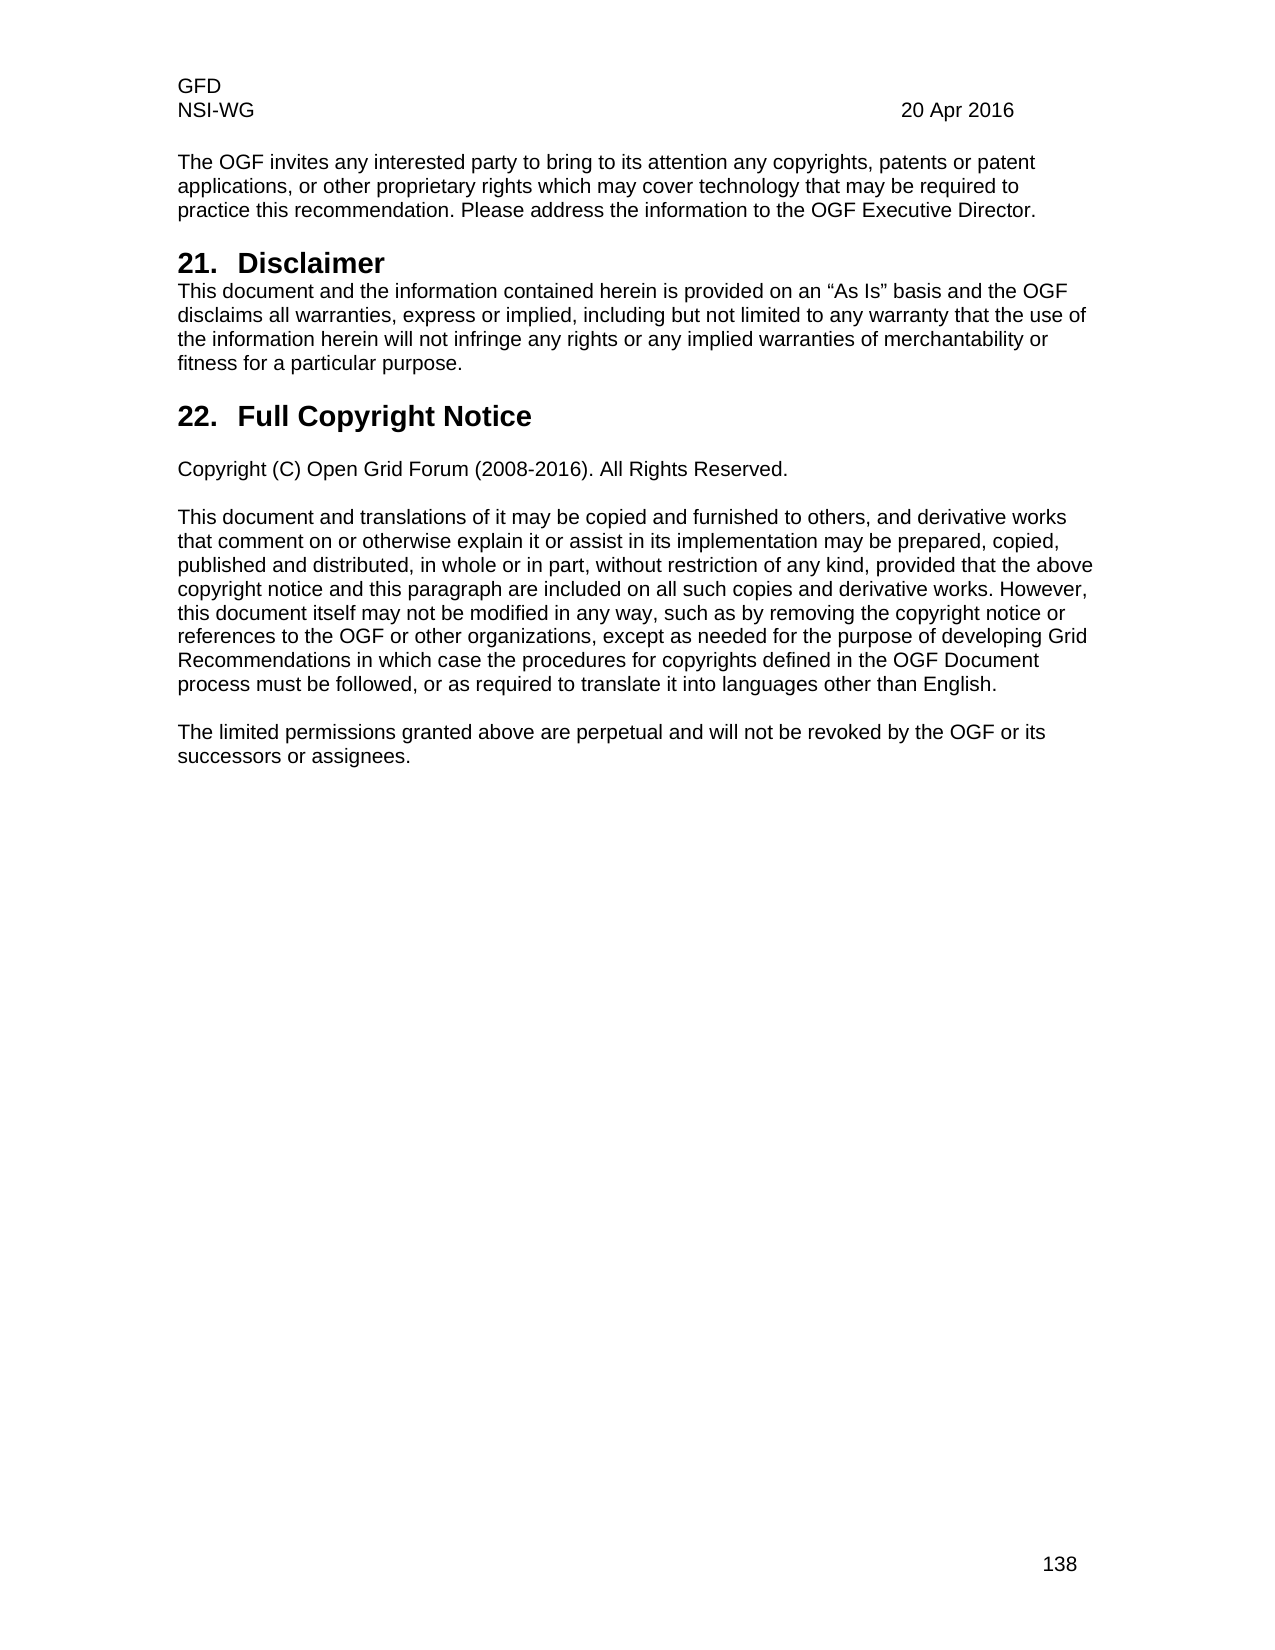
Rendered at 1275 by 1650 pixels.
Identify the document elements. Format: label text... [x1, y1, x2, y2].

text This document and translations of it may be copied and furnished to others, and derivative works that comment on or otherwise explain it or assist in its implementation may be prepared, copied, published and distributed, in whole or in part, without restriction of any kind, provided that the above copyright notice and this paragraph are included on all such copies and derivative works. However, this document itself may not be modified in any way, such as by removing the copyright notice or references to the OGF or other organizations, except as needed for the purpose of developing Grid Recommendations in which case the procedures for copyrights defined in the OGF Document process must be followed, or as required to translate it into languages other than English. [177, 504, 1098, 696]
text The OGF invites any interested party to bring to its attention any copyrights, patents or patent applications, or other proprietary rights which may cover technology that may be required to practice this recommendation. Please address the information to the OGF Executive Director. [177, 150, 1098, 222]
subtitle Disclaimer [177, 246, 1098, 279]
text Copyright (C) Open Grid Forum (2008-2016). All Rights Reserved. [177, 457, 1098, 481]
text This document and the information contained herein is provided on an “As Is” basis and the OGF disclaims all warranties, express or implied, including but not limited to any warranty that the use of the information herein will not infringe any rights or any implied warranties of merchantability or fitness for a particular purpose. [177, 279, 1098, 375]
text The limited permissions granted above are perpetual and will not be revoked by the OGF or its successors or assignees. [177, 720, 1098, 768]
subtitle Full Copyright Notice [177, 399, 1098, 433]
